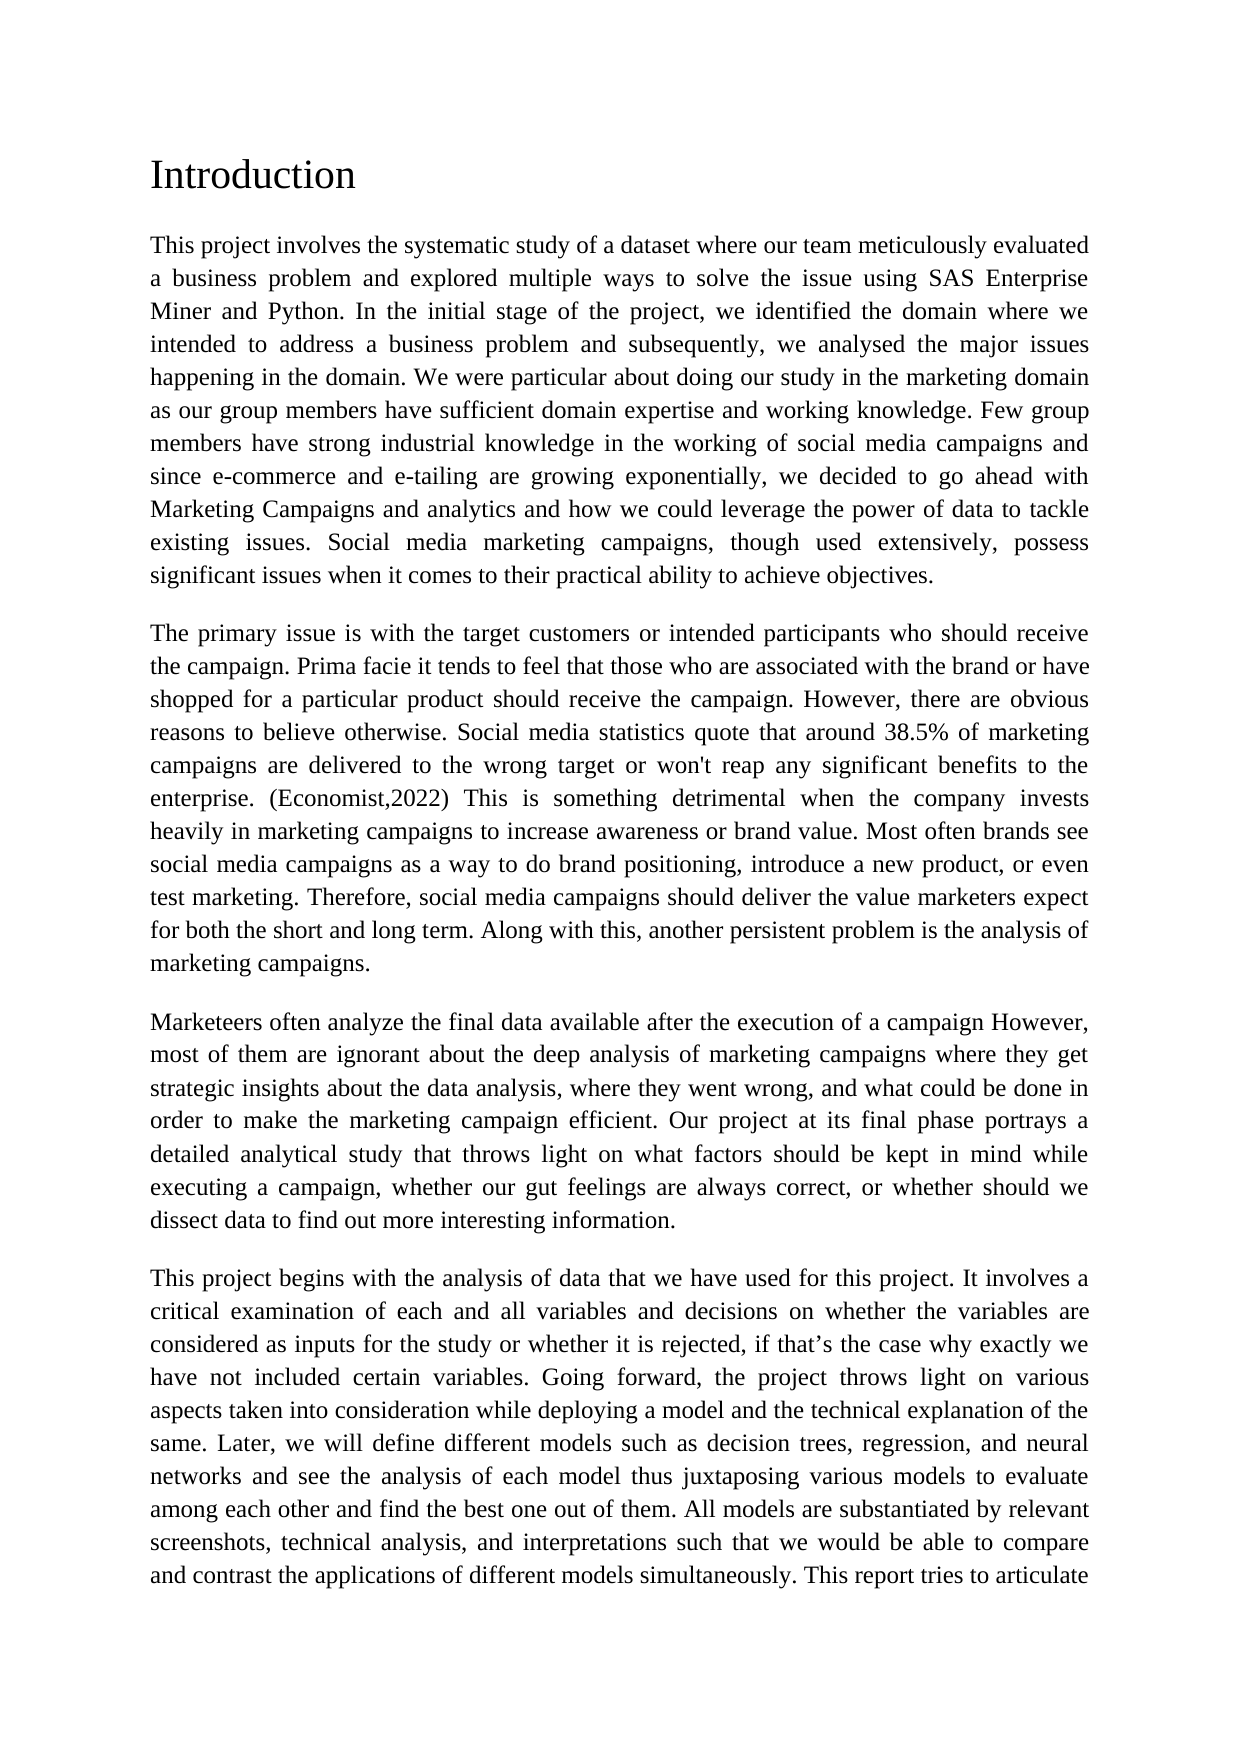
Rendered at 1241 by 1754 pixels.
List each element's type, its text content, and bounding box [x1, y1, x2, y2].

text This project involves the systematic study of a dataset where our team meticulously evaluated a business problem and explored multiple ways to solve the issue using SAS Enterprise Miner and Python. In the initial stage of the project, we identified the domain where we intended to address a business problem and subsequently, we analysed the major issues happening in the domain. We were particular about doing our study in the marketing domain as our group members have sufficient domain expertise and working knowledge. Few group members have strong industrial knowledge in the working of social media campaigns and since e-commerce and e-tailing are growing exponentially, we decided to go ahead with Marketing Campaigns and analytics and how we could leverage the power of data to tackle existing issues. Social media marketing campaigns, though used extensively, possess significant issues when it comes to their practical ability to achieve objectives. [150, 230, 1090, 589]
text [150, 1263, 1090, 1589]
text The primary issue is with the target customers or intended participants who should receive the campaign. Prima facie it tends to feel that those who are associated with the brand or have shopped for a particular product should receive the campaign. However, there are obvious reasons to believe otherwise. Social media statistics quote that around 38.5% of marketing campaigns are delivered to the wrong target or won't reap any significant benefits to the enterprise. (Economist,2022) This is something detrimental when the company invests heavily in marketing campaigns to increase awareness or brand value. Most often brands see social media campaigns as a way to do brand positioning, introduce a new product, or even test marketing. Therefore, social media campaigns should deliver the value marketers expect for both the short and long term. Along with this, another persistent problem is the analysis of marketing campaigns. [150, 618, 1090, 977]
subtitle Introduction [150, 150, 1090, 198]
text Marketeers often analyze the final data available after the execution of a campaign However, most of them are ignorant about the deep analysis of marketing campaigns where they get strategic insights about the data analysis, where they went wrong, and what could be done in order to make the marketing campaign efficient. Our project at its final phase portrays a detailed analytical study that throws light on what factors should be kept in mind while executing a campaign, whether our gut feelings are always correct, or whether should we dissect data to find out more interesting information. [150, 1007, 1090, 1233]
